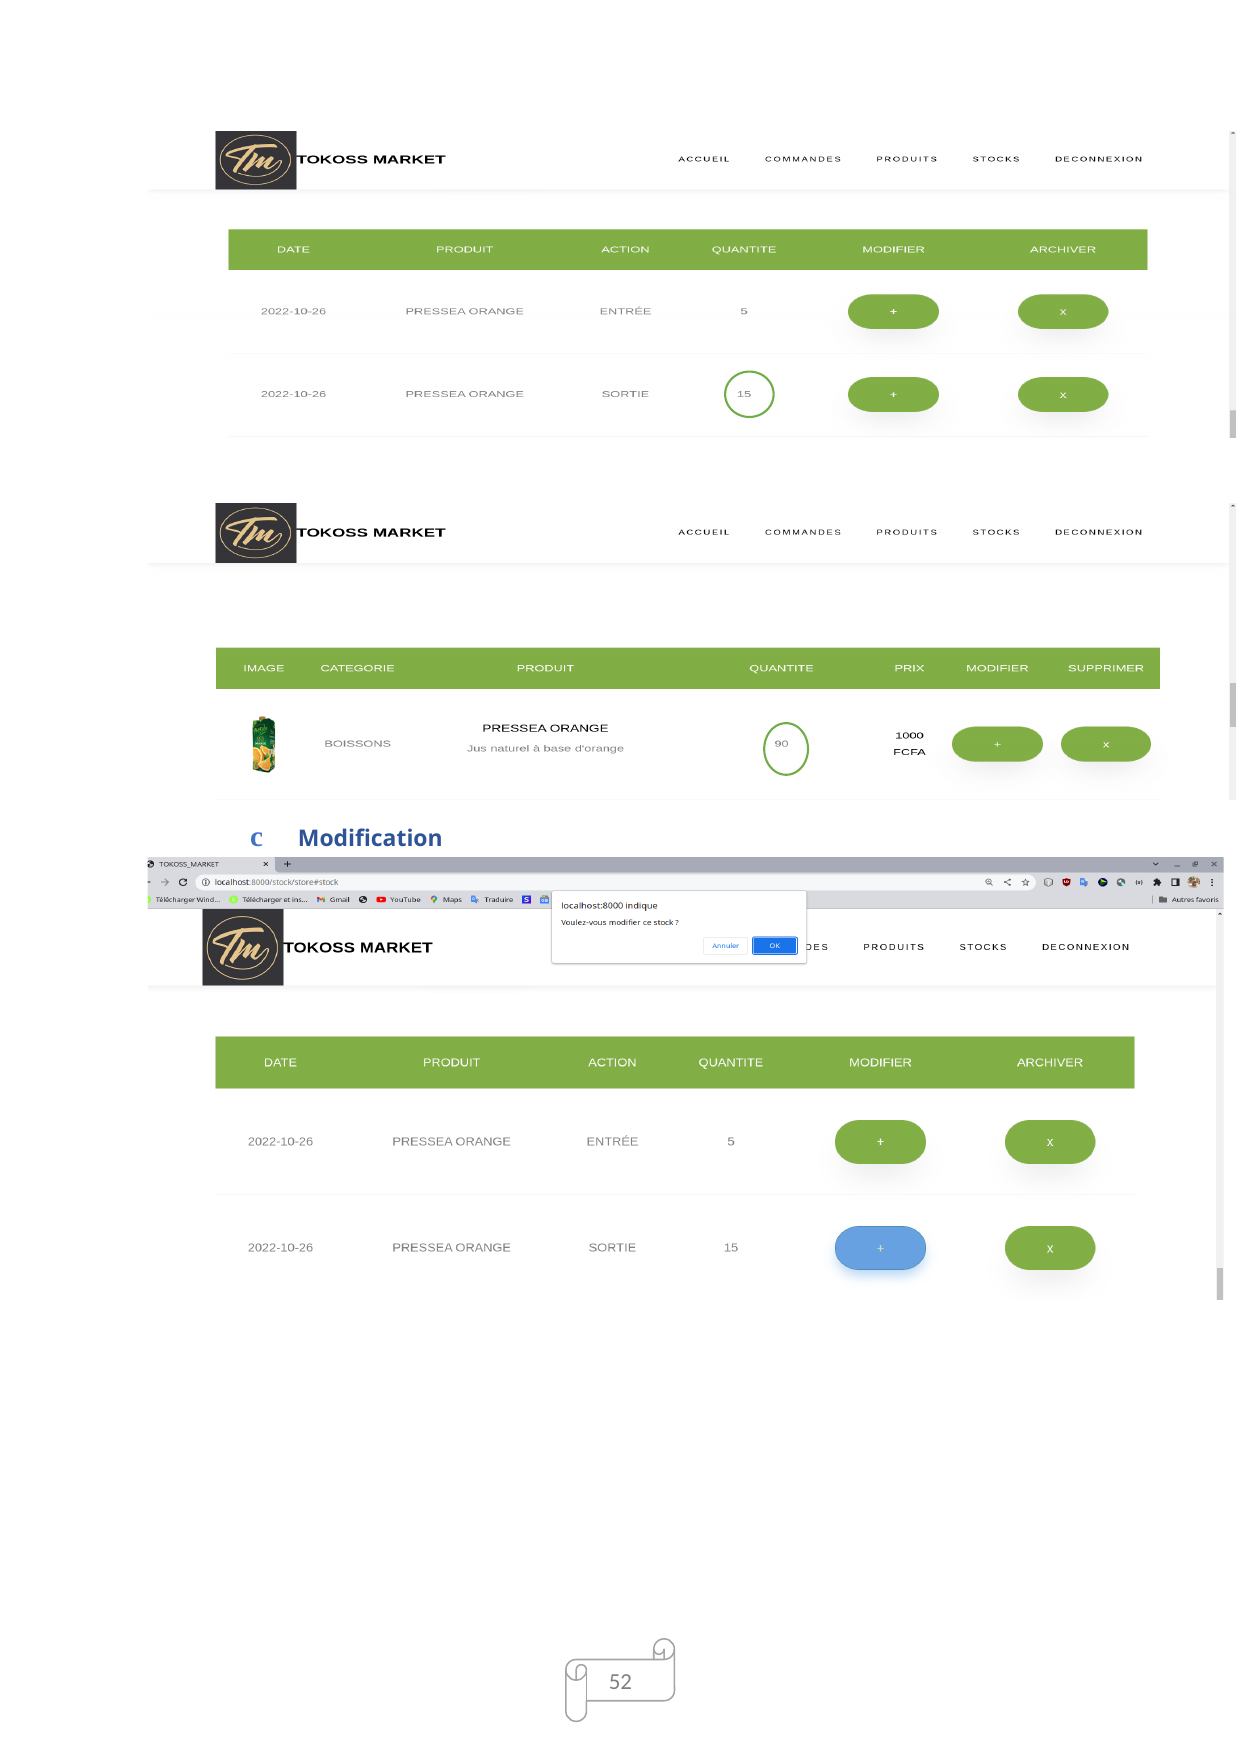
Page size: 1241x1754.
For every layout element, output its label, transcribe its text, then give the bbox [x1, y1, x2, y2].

picture [147, 503, 1237, 800]
subtitle Modification [148, 819, 1093, 853]
picture [147, 131, 1237, 438]
picture [147, 857, 1224, 1300]
